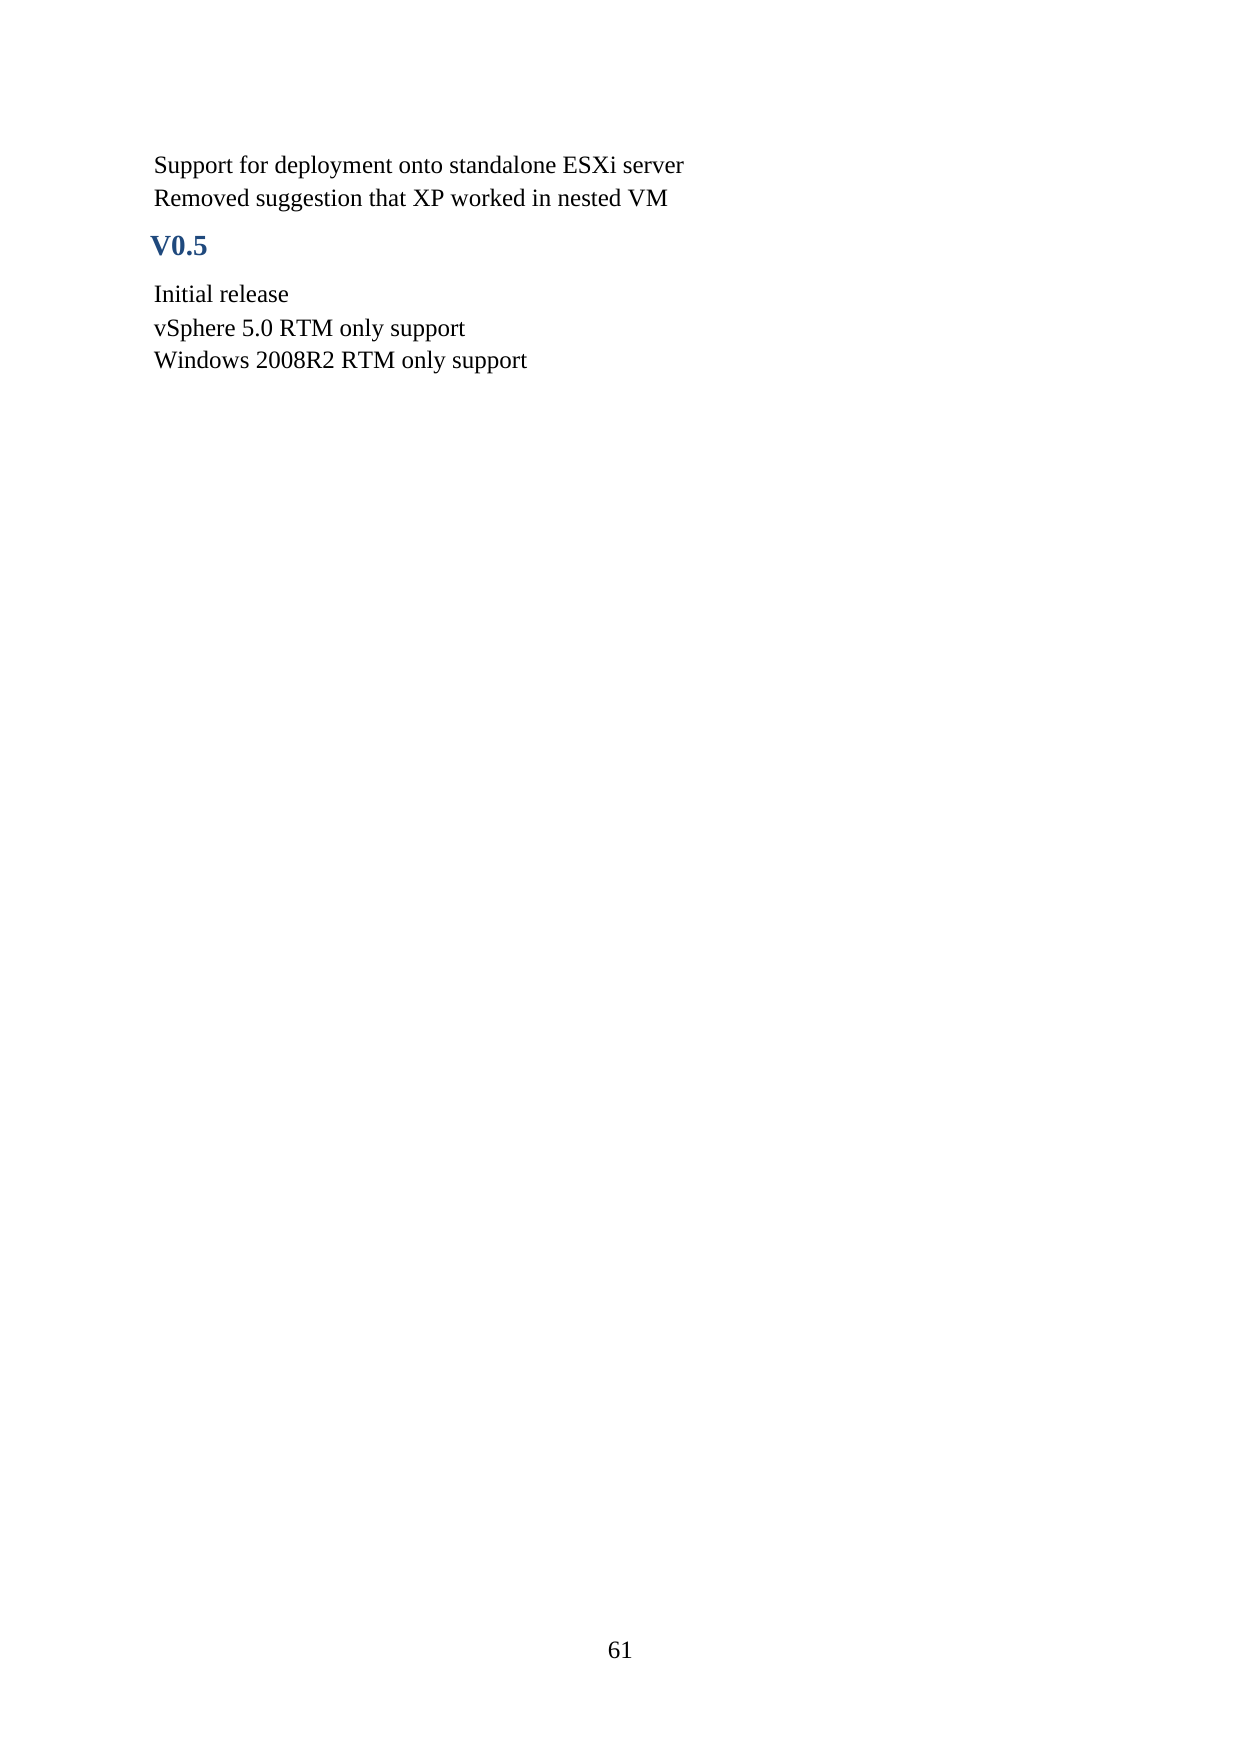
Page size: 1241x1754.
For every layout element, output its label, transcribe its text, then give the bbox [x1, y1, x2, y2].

list vSphere 5.0 RTM only support [153, 313, 1090, 341]
list Initial release [153, 279, 1090, 308]
subtitle V0.5 [150, 228, 1090, 262]
list Removed suggestion that XP worked in nested VM [153, 183, 1090, 212]
list Support for deployment onto standalone ESXi server [153, 150, 1090, 179]
list Windows 2008R2 RTM only support [153, 346, 1090, 374]
